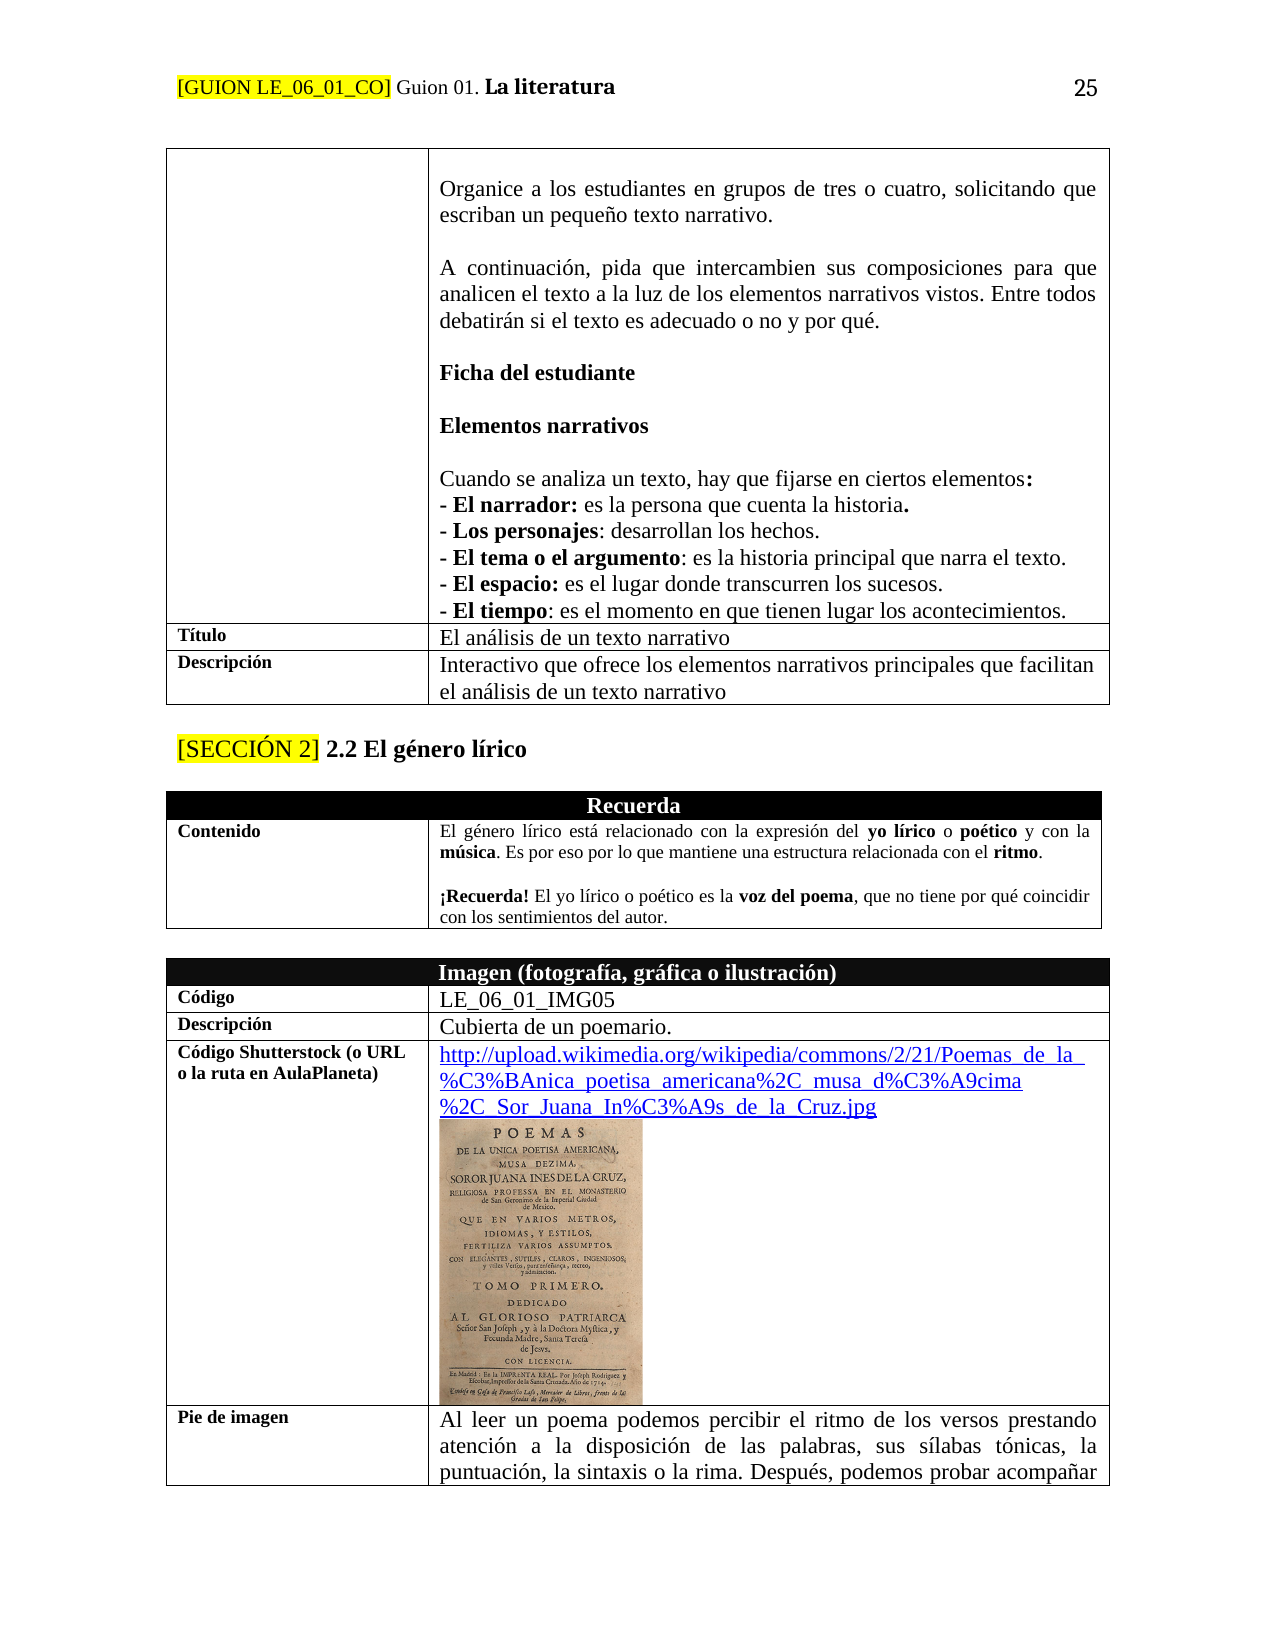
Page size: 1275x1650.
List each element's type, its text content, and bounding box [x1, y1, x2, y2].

table_header Imagen (fotografía, gráfica o ilustración) [167, 959, 1109, 985]
text [SECCIÓN 2] 2.2 El género lírico [319, 734, 1098, 763]
table_cell Interactivo que ofrece los elementos narrativos principales que facilitan el análisis de un texto narrativo [429, 651, 1109, 704]
table_cell Cubierta de un poemario. [429, 1013, 1109, 1040]
table_cell Descripción [167, 651, 428, 704]
table_cell Código Shutterstock (o URL o la ruta en AulaPlaneta) [167, 1041, 428, 1405]
picture [439, 1119, 643, 1405]
table_cell LE_06_01_IMG05 [429, 986, 1109, 1012]
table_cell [167, 149, 428, 623]
table_header Recuerda [167, 793, 1101, 819]
table_cell http://upload.wikimedia.org/wikipedia/commons/2/21/Poemas_de_la_%C3%BAnica_poetisa_americana%2C_musa_d%C3%A9cima%2C_Sor_Juana_In%C3%A9s_de_la_Cruz.jpg [429, 1041, 1109, 1405]
table_cell El análisis de un texto narrativo [429, 624, 1109, 650]
table_cell El género lírico está relacionado con la expresión del yo lírico o poético y con la música. Es por eso por lo que mantiene una estructura relacionada con el ritmo. ¡Recuerda! El yo lírico o poético es la voz del poema, que no tiene por qué coincidir con los sentimientos del autor. [429, 820, 1101, 928]
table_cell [429, 1406, 1109, 1485]
table_cell Título [167, 624, 428, 650]
table_cell Descripción [167, 1013, 428, 1040]
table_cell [429, 149, 1109, 623]
table_cell Código [167, 986, 428, 1012]
table_cell Contenido [167, 820, 428, 928]
table_cell Pie de imagen [167, 1406, 428, 1485]
